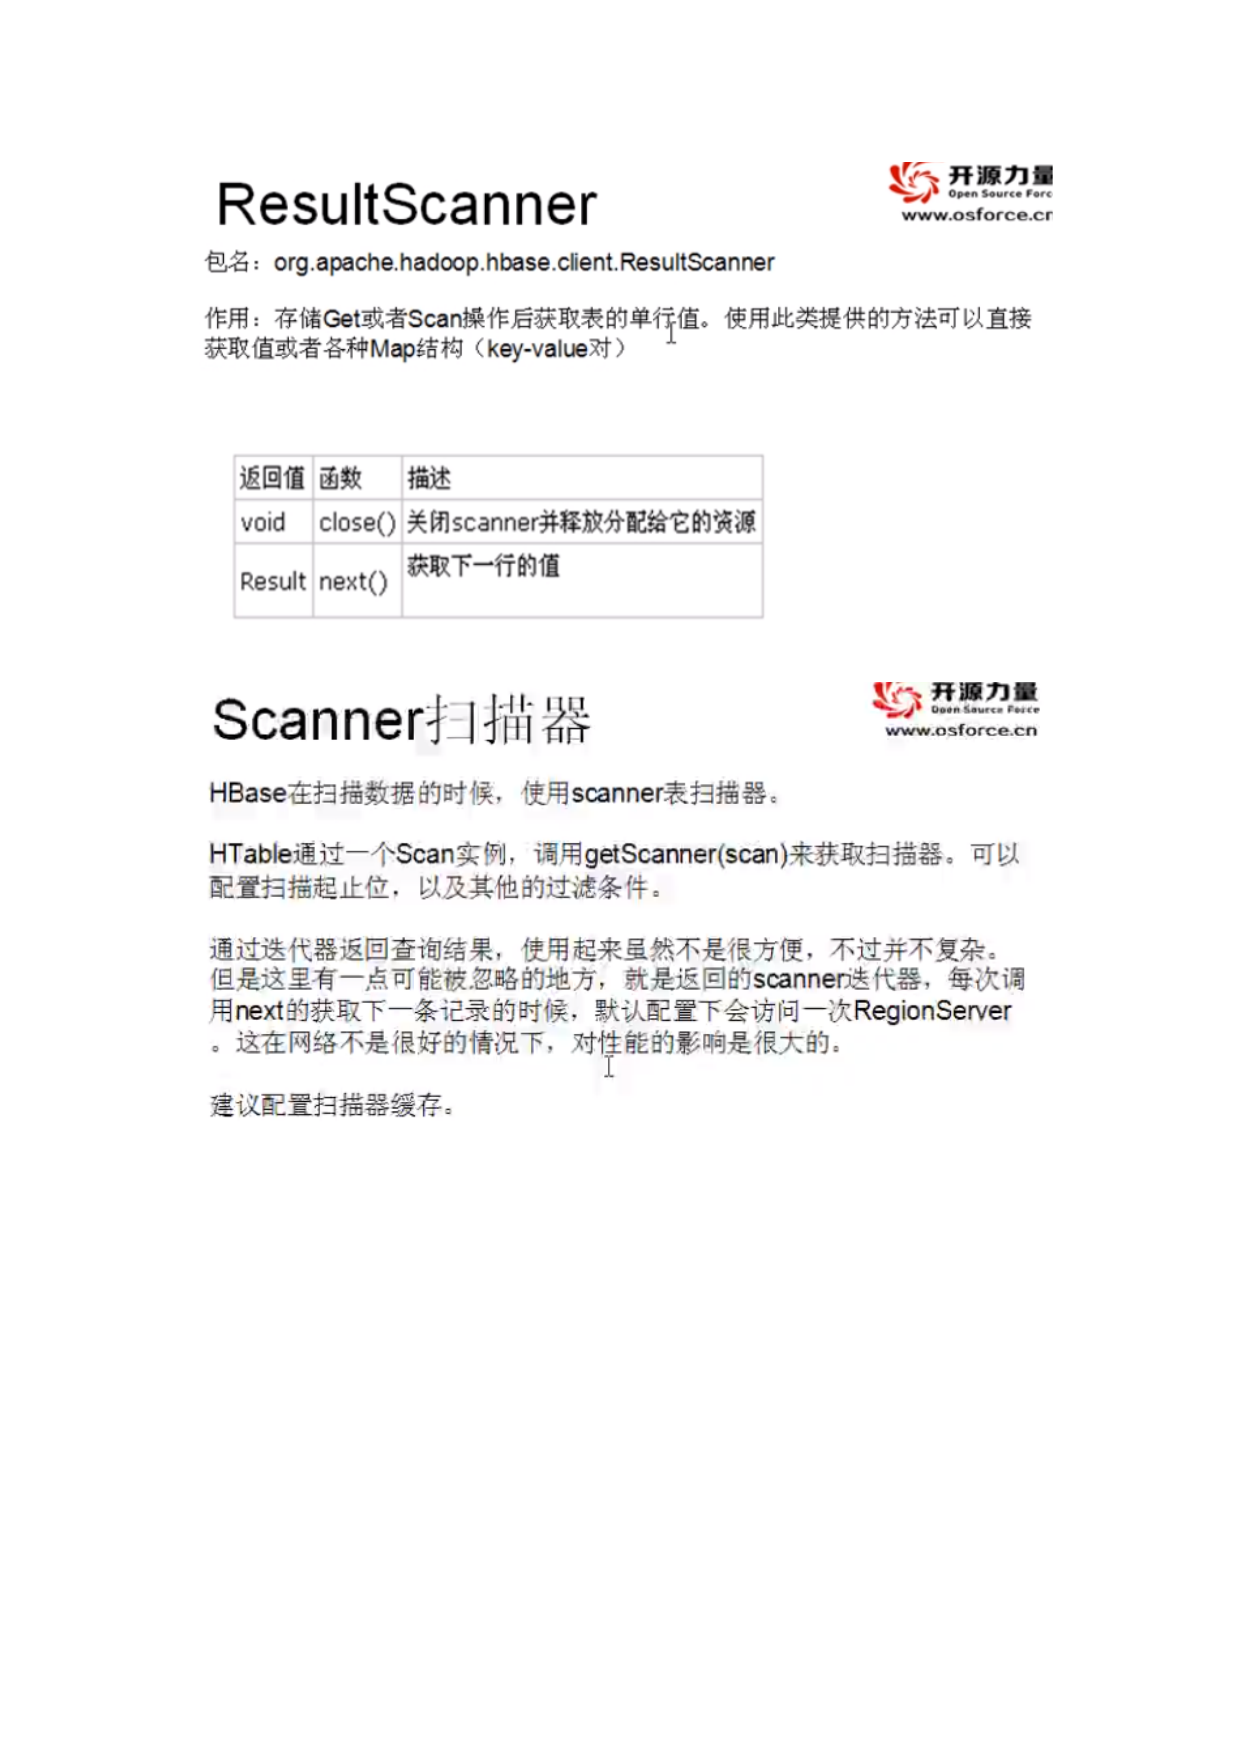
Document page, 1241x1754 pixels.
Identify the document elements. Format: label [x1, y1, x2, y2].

picture [187, 162, 1053, 629]
picture [187, 682, 1053, 1135]
